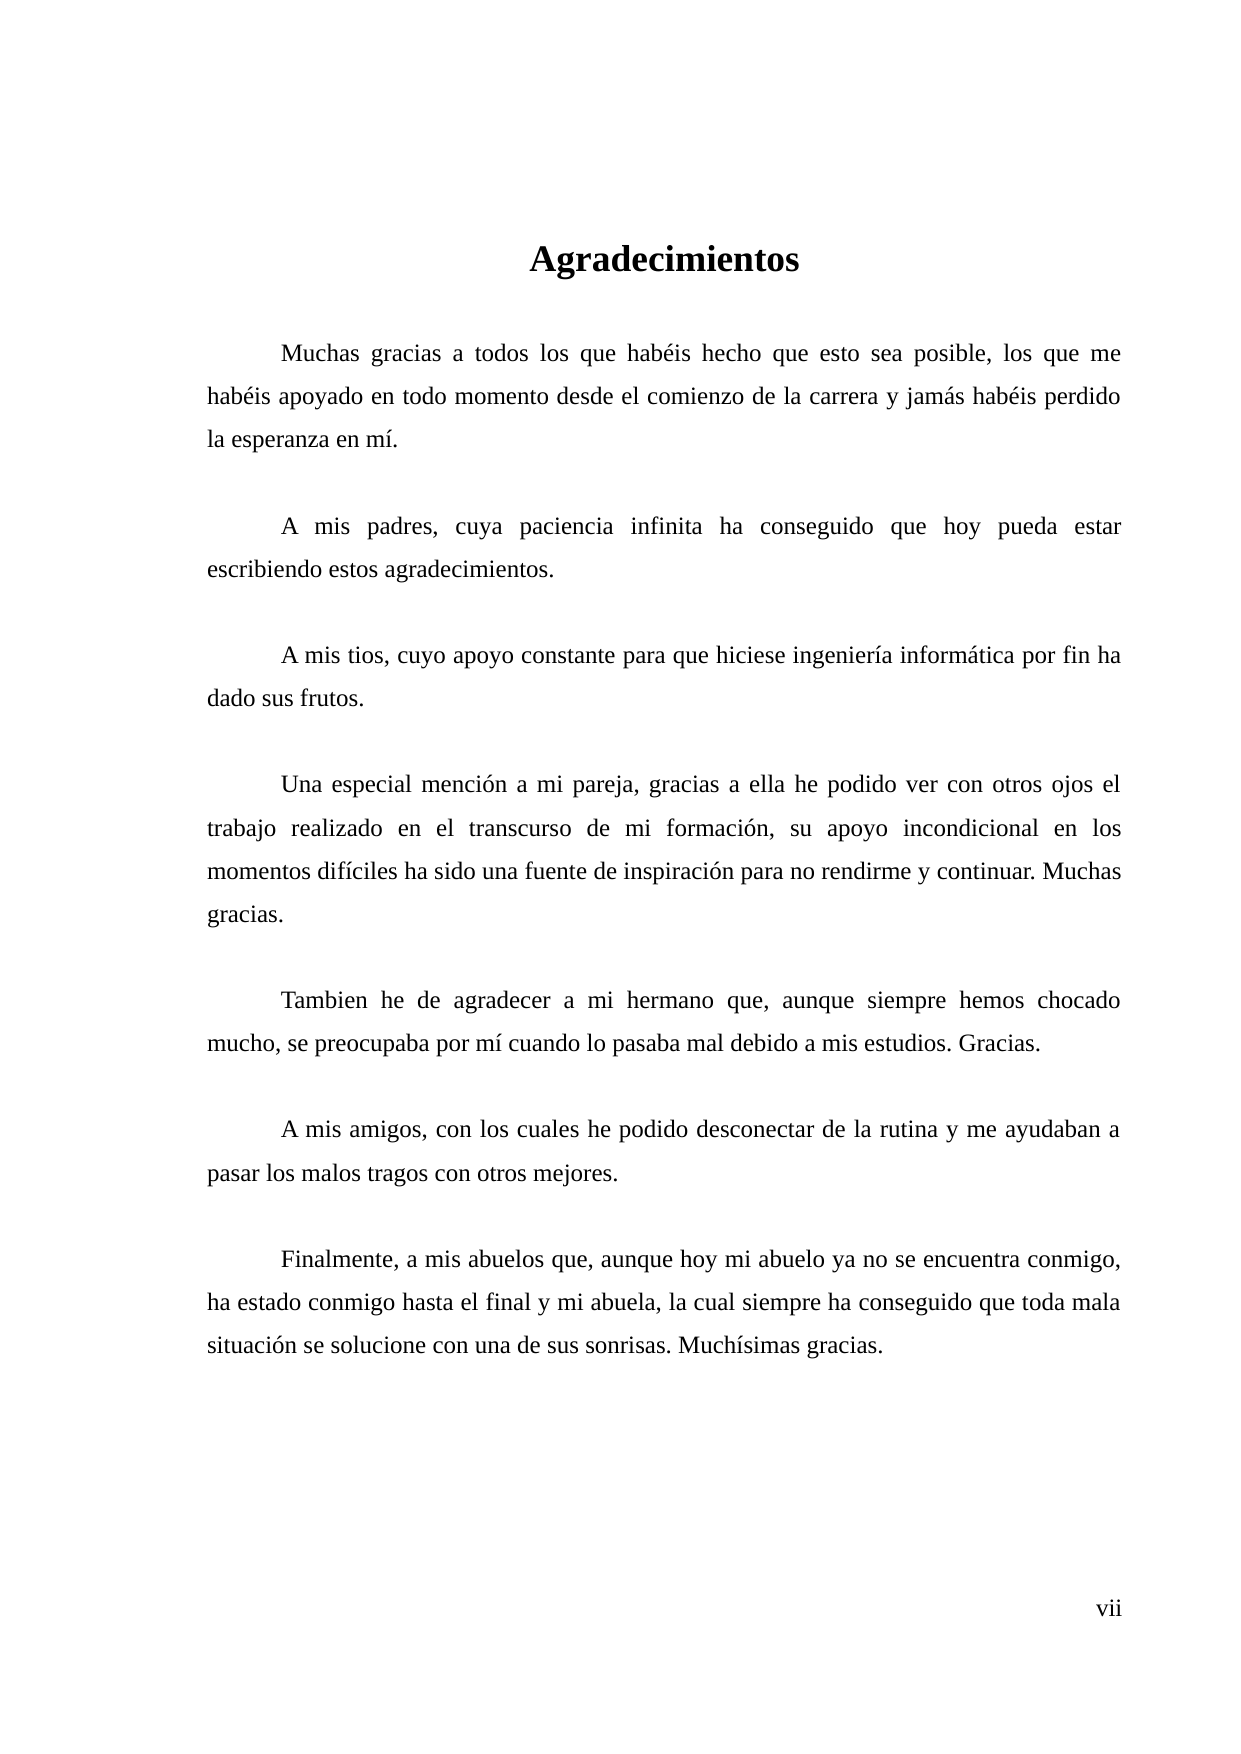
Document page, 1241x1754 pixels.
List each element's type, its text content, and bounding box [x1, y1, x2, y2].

text Tambien he de agradecer a mi hermano que, aunque siempre hemos chocado mucho, se preocupaba por mí cuando lo pasaba mal debido a mis estudios. Gracias. [207, 985, 1122, 1057]
text Agradecimientos [207, 236, 1122, 279]
text Finalmente, a mis abuelos que, aunque hoy mi abuelo ya no se encuentra conmigo, ha estado conmigo hasta el final y mi abuela, la cual siempre ha conseguido que toda mala situación se solucione con una de sus sonrisas. Muchísimas gracias. [207, 1244, 1122, 1359]
text A mis padres, cuya paciencia infinita ha conseguido que hoy pueda estar escribiendo estos agradecimientos. [207, 511, 1122, 583]
text Una especial mención a mi pareja, gracias a ella he podido ver con otros ojos el trabajo realizado en el transcurso de mi formación, su apoyo incondicional en los momentos difíciles ha sido una fuente de inspiración para no rendirme y continuar. Muchas gracias. [207, 769, 1122, 928]
text Muchas gracias a todos los que habéis hecho que esto sea posible, los que me habéis apoyado en todo momento desde el comienzo de la carrera y jamás habéis perdido la esperanza en mí. [207, 338, 1122, 453]
text A mis amigos, con los cuales he podido desconectar de la rutina y me ayudaban a pasar los malos tragos con otros mejores. [207, 1114, 1122, 1186]
text A mis tios, cuyo apoyo constante para que hiciese ingeniería informática por fin ha dado sus frutos. [207, 640, 1122, 712]
